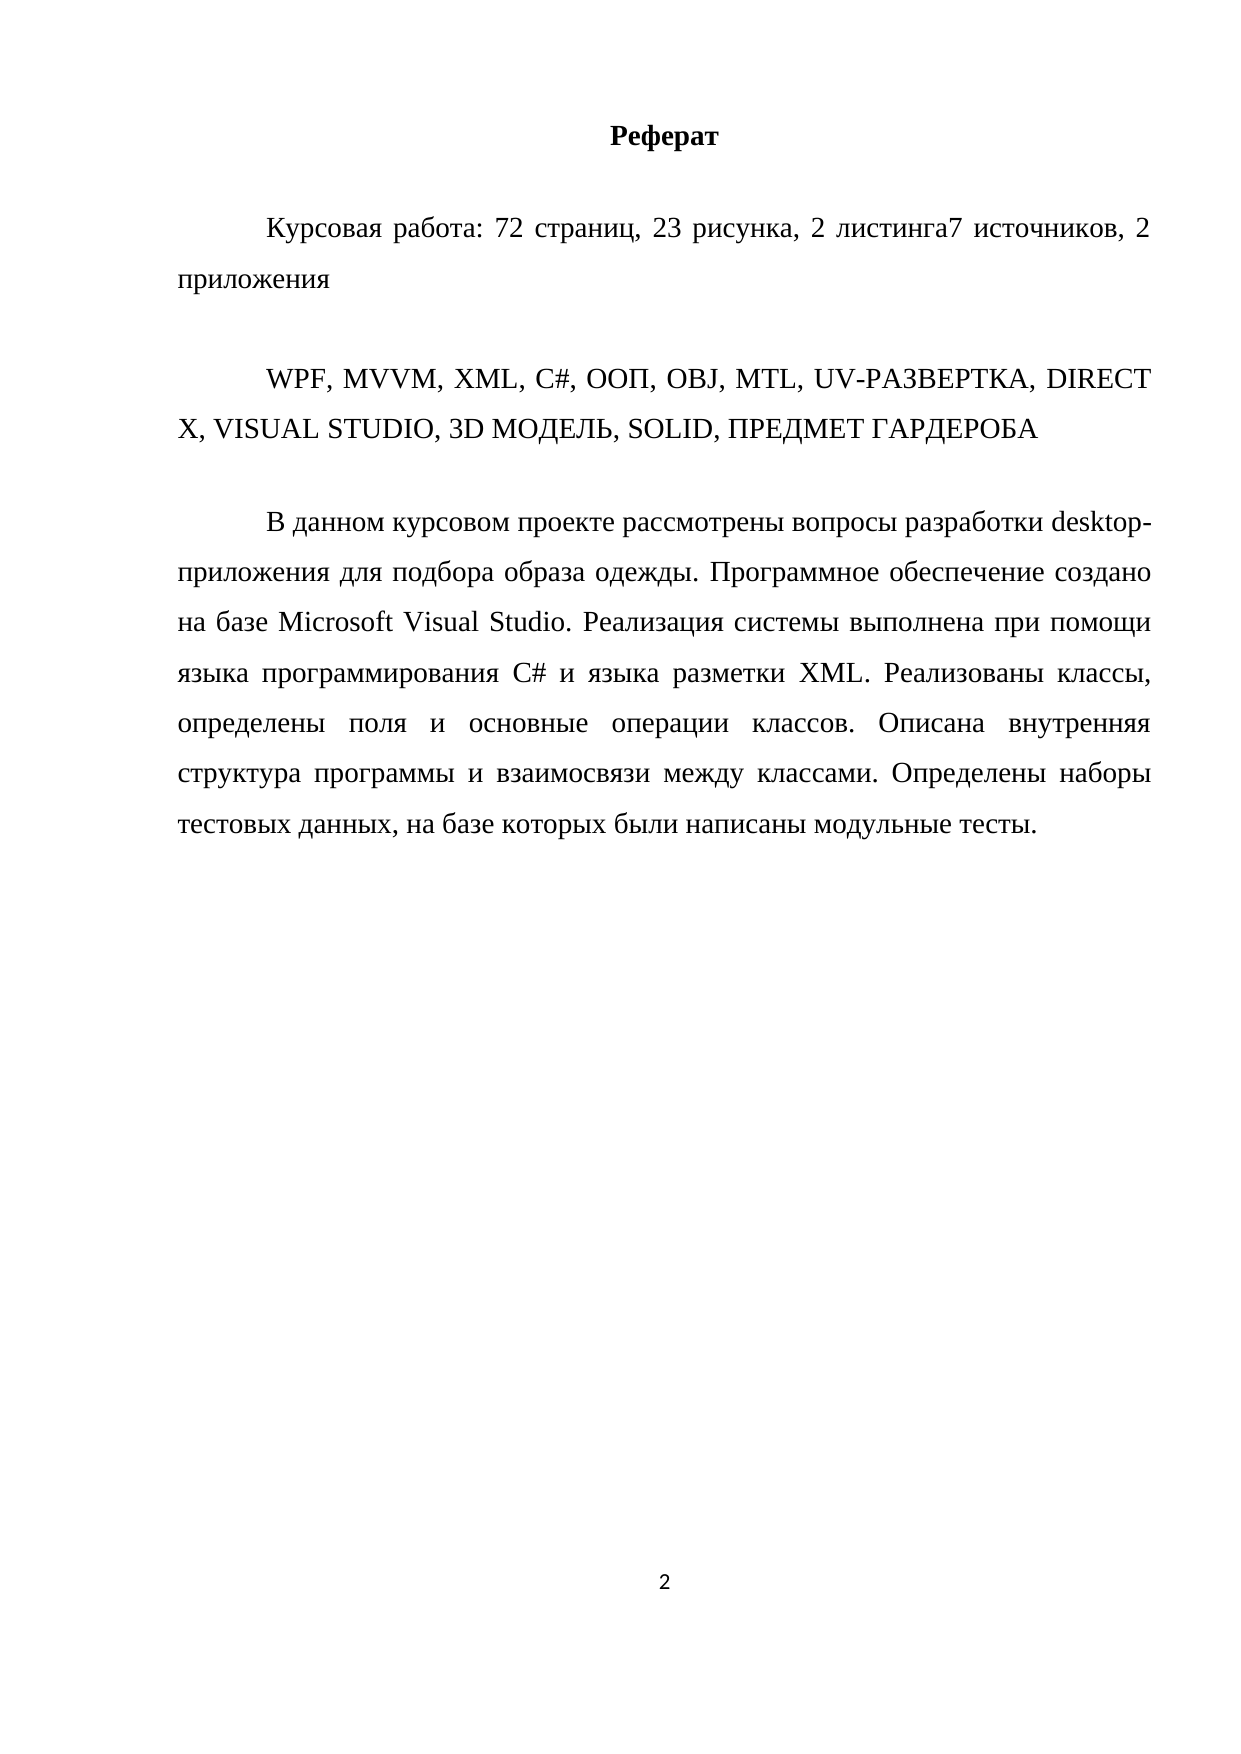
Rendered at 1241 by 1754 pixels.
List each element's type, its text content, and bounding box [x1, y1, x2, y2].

text Реферат [177, 118, 1152, 152]
text Курсовая работа: 72 страниц, 23 рисунка, 2 листинга7 источников, 2 приложения [177, 210, 1152, 294]
text В данном курсовом проекте рассмотрены вопросы разработки desktop-приложения для подбора образа одежды. Программное обеспечение создано на базе Microsoft Visual Studio. Реализация системы выполнена при помощи языка программирования C# и языка разметки XML. Реализованы классы, определены поля и основные операции классов. Описана внутренняя структура программы и взаимосвязи между классами. Определены наборы тестовых данных, на базе которых были написаны модульные тесты. [177, 504, 1152, 839]
text WPF, MVVM, XML, C#, ООП, OBJ, MTL, UV-РАЗВЕРТКА, DIRECT X, VISUAL STUDIO, 3D МОДЕЛЬ, SOLID, ПРЕДМЕТ ГАРДЕРОБА [177, 361, 1152, 445]
